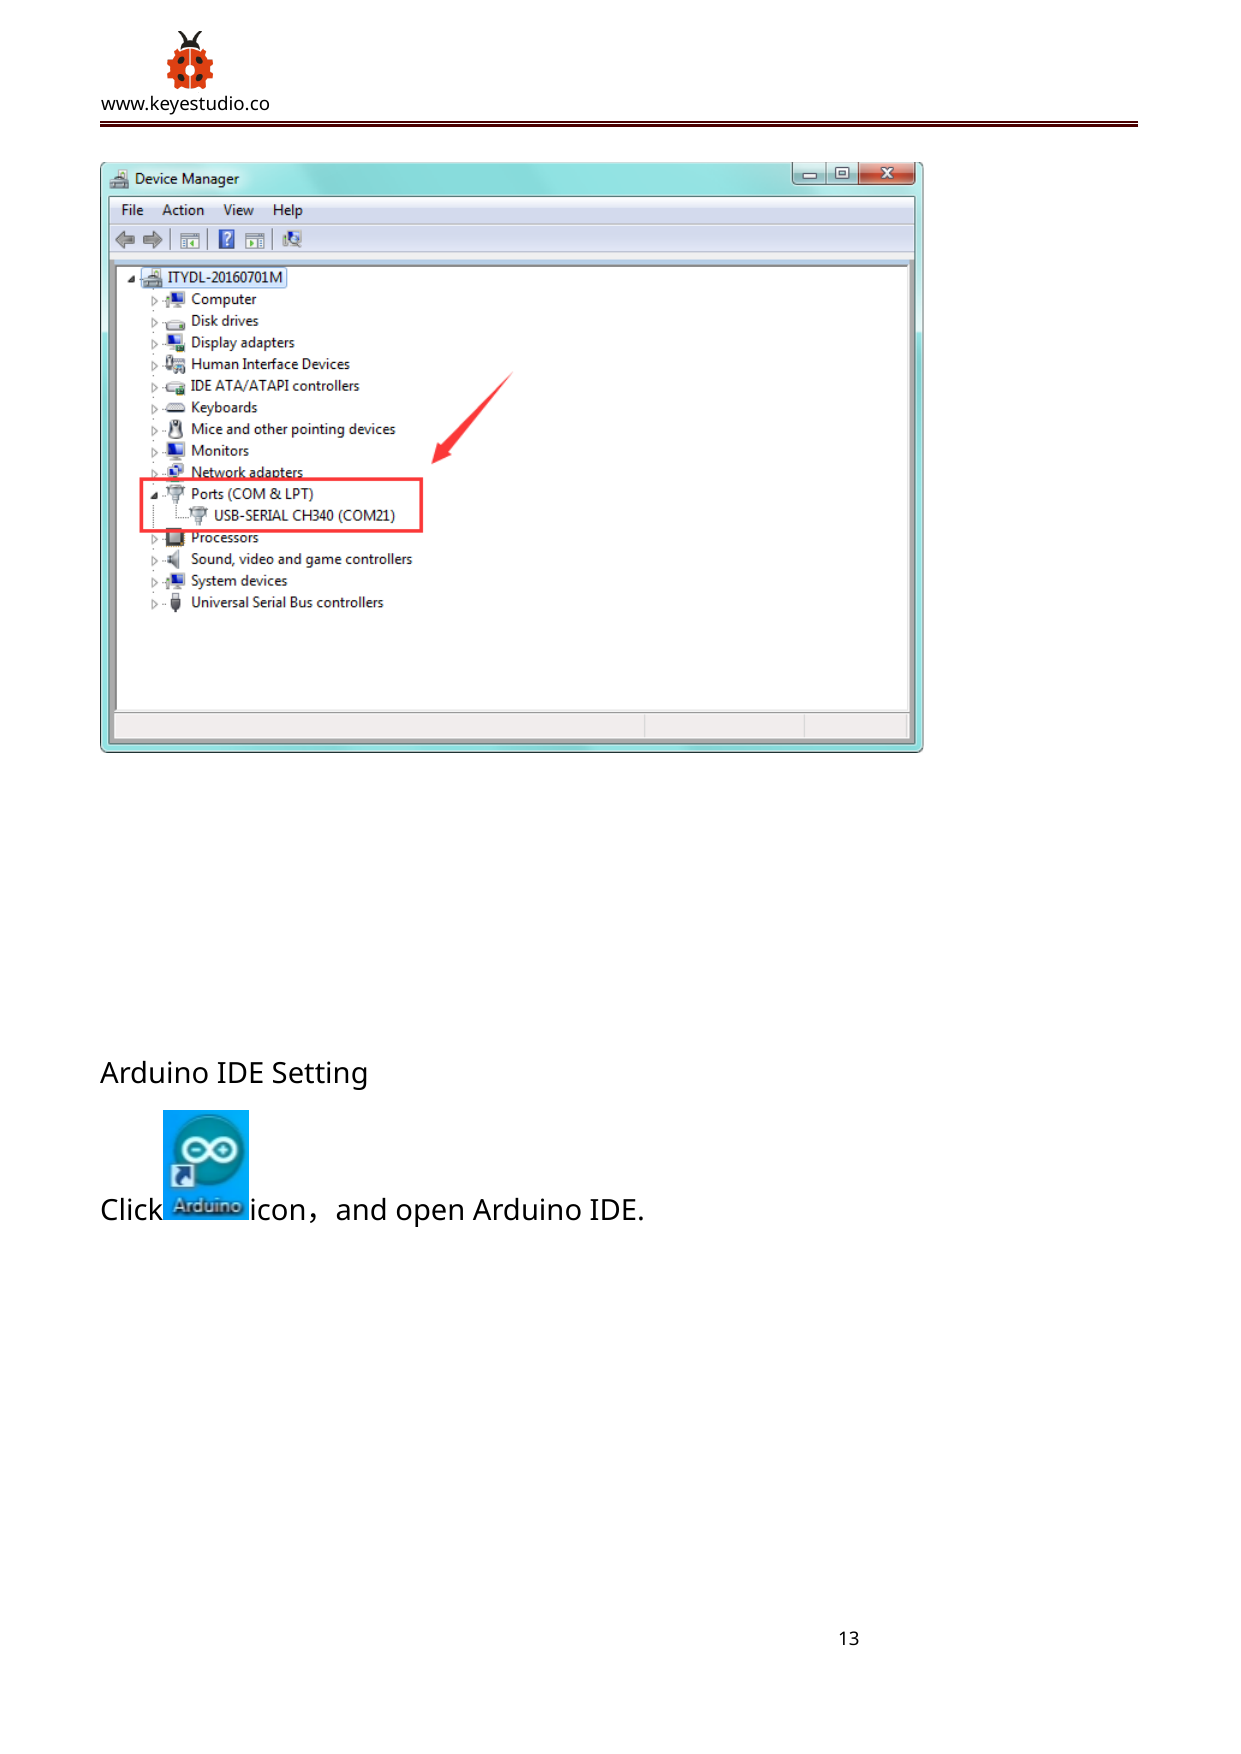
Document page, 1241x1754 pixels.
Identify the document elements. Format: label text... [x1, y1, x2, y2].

picture [163, 1110, 242, 1220]
text Arduino IDE Setting [100, 1039, 1138, 1104]
text Clickicon，and open Arduino IDE. [100, 1104, 1138, 1234]
picture [155, 31, 231, 93]
picture [100, 162, 924, 753]
